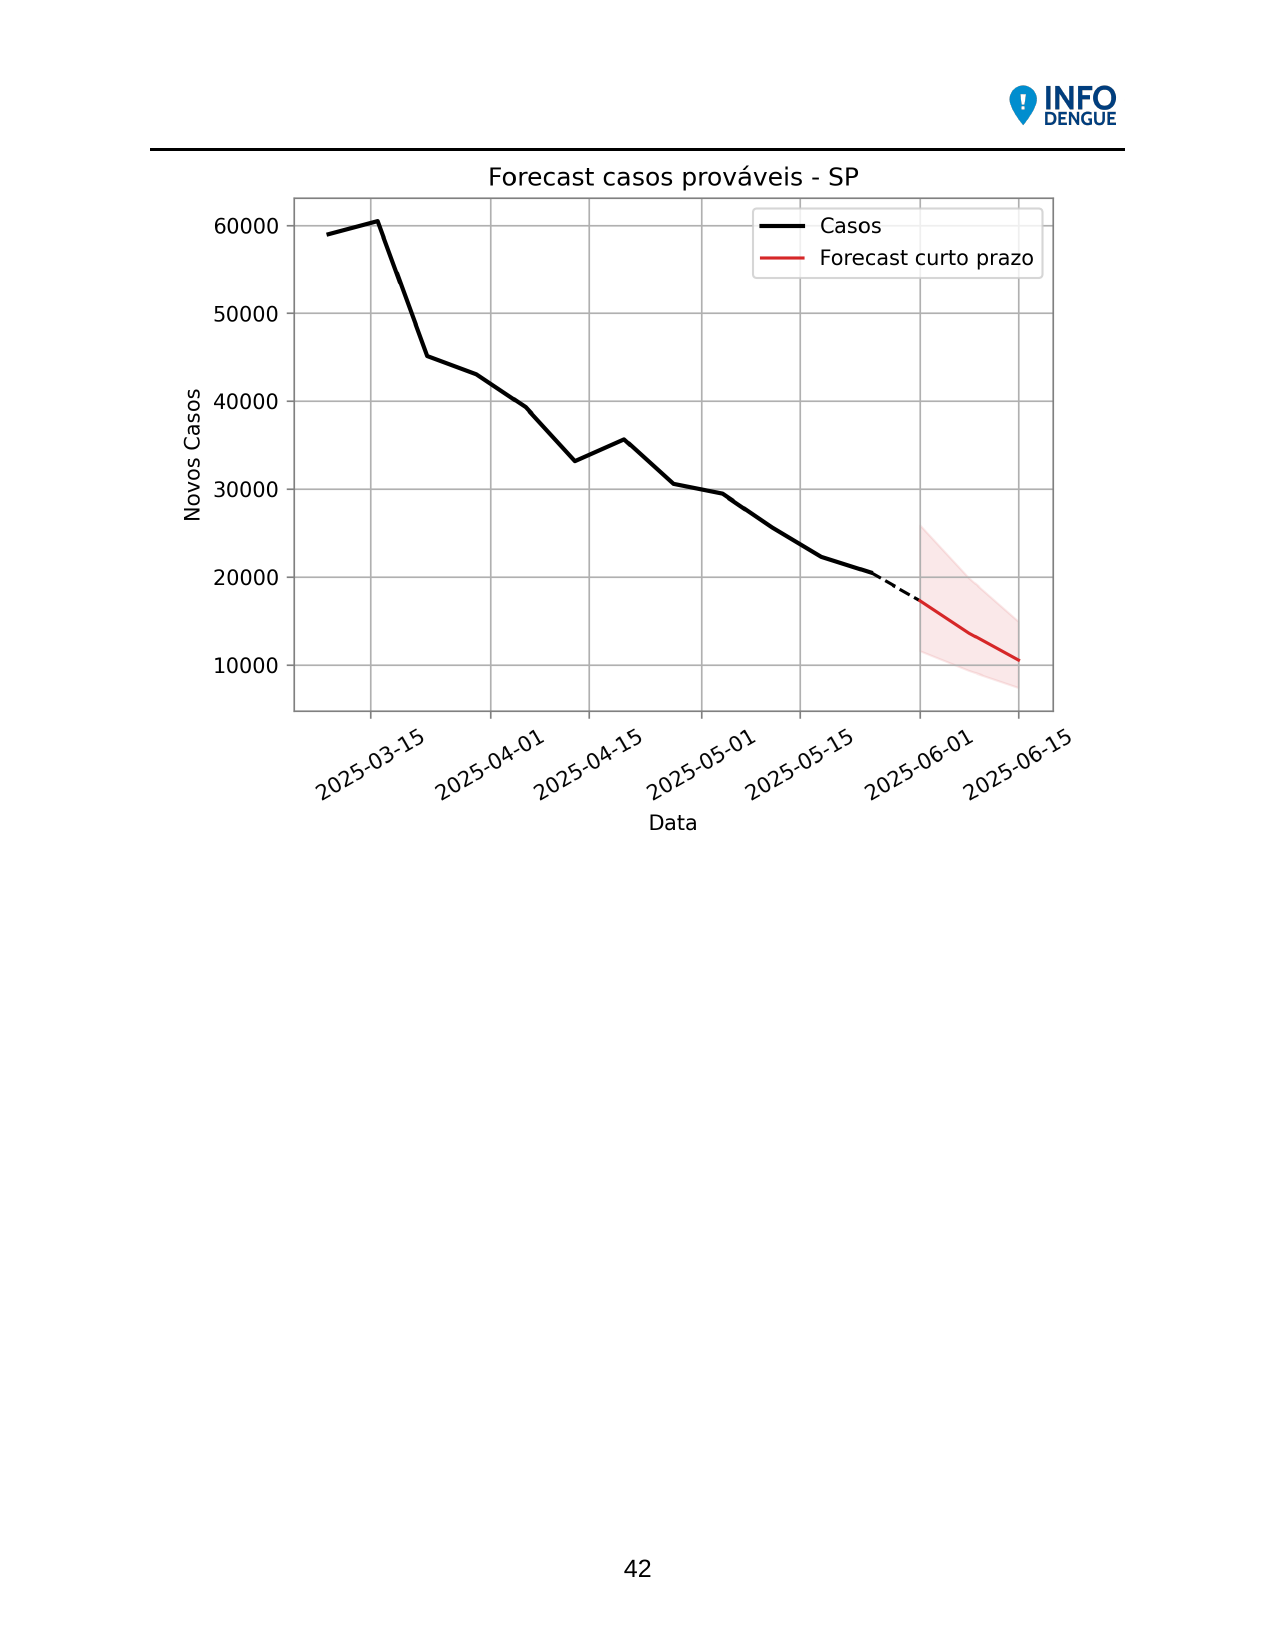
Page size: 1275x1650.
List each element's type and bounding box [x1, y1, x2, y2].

picture [168, 151, 1091, 849]
picture [1000, 75, 1125, 136]
